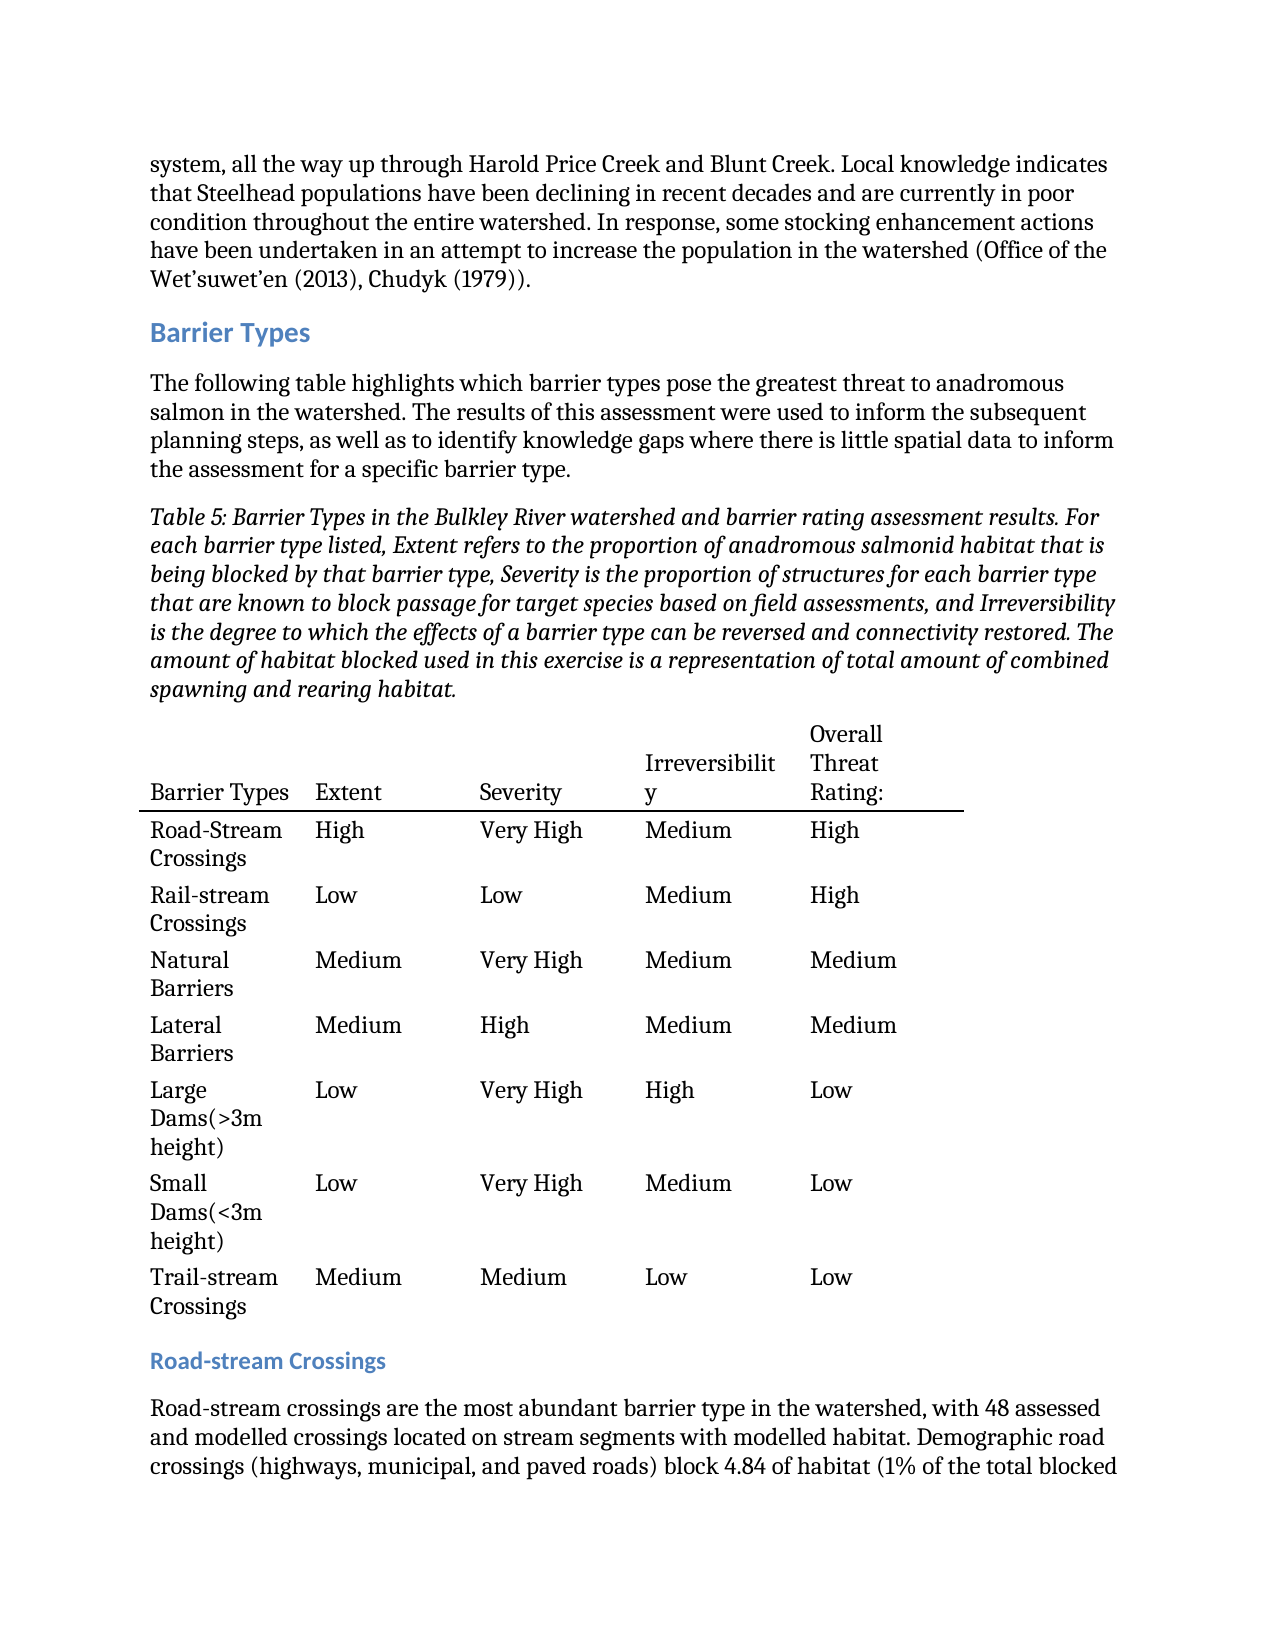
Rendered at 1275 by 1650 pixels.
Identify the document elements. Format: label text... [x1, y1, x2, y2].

table_cell Medium [634, 877, 799, 942]
table_cell High [634, 1072, 799, 1166]
table_cell High [799, 877, 964, 942]
table_cell Very High [469, 1072, 634, 1166]
table_cell Natural Barriers [139, 942, 304, 1007]
table_header Extent [304, 716, 469, 810]
table_cell Large Dams(>3m height) [139, 1072, 304, 1166]
table_cell Very High [469, 1166, 634, 1259]
table_cell Low [634, 1259, 799, 1324]
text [150, 1394, 1125, 1481]
table_cell Low [304, 1072, 469, 1166]
table_cell Medium [634, 1166, 799, 1259]
text The following table highlights which barrier types pose the greatest threat to anadromous salmon in the watershed. The results of this assessment were used to inform the subsequent planning steps, as well as to identify knowledge gaps where there is little spatial data to inform the assessment for a specific barrier type. [150, 369, 1125, 484]
table_cell Low [304, 1166, 469, 1259]
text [150, 150, 1125, 294]
table_header Overall Threat Rating: [799, 716, 964, 810]
table_cell Medium [799, 942, 964, 1007]
table_cell Small Dams(<3m height) [139, 1166, 304, 1259]
table_cell Medium [799, 1007, 964, 1072]
table_cell Trail-stream Crossings [139, 1259, 304, 1324]
text Table 5: Barrier Types in the Bulkley River watershed and barrier rating assessment results. For each barrier type listed, Extent refers to the proportion of anadromous salmonid habitat that is being blocked by that barrier type, Severity is the proportion of structures for each barrier type that are known to block passage for target species based on field assessments, and Irreversibility is the degree to which the effects of a barrier type can be reversed and connectivity restored. The amount of habitat blocked used in this exercise is a representation of total amount of combined spawning and rearing habitat. [150, 503, 1125, 704]
table_cell Rail-stream Crossings [139, 877, 304, 942]
table_cell High [304, 812, 469, 877]
table_cell High [799, 812, 964, 877]
table_header Irreversibility [634, 716, 799, 810]
table_cell High [469, 1007, 634, 1072]
table_header Severity [469, 716, 634, 810]
table_cell Low [799, 1072, 964, 1166]
table_cell Medium [469, 1259, 634, 1324]
table_cell Lateral Barriers [139, 1007, 304, 1072]
table_cell Very High [469, 942, 634, 1007]
table_cell Medium [634, 812, 799, 877]
table_cell Medium [634, 942, 799, 1007]
table_cell Medium [304, 1007, 469, 1072]
subtitle Road-stream Crossings [150, 1345, 1125, 1376]
table_cell Low [799, 1259, 964, 1324]
subtitle Barrier Types [150, 314, 1125, 350]
table_cell Road-Stream Crossings [139, 812, 304, 877]
table_header Barrier Types [139, 716, 304, 810]
table_cell Medium [634, 1007, 799, 1072]
table_cell Medium [304, 1259, 469, 1324]
table_cell Very High [469, 812, 634, 877]
table_cell Medium [304, 942, 469, 1007]
table_cell Low [799, 1166, 964, 1259]
table_cell Low [469, 877, 634, 942]
table_cell Low [304, 877, 469, 942]
